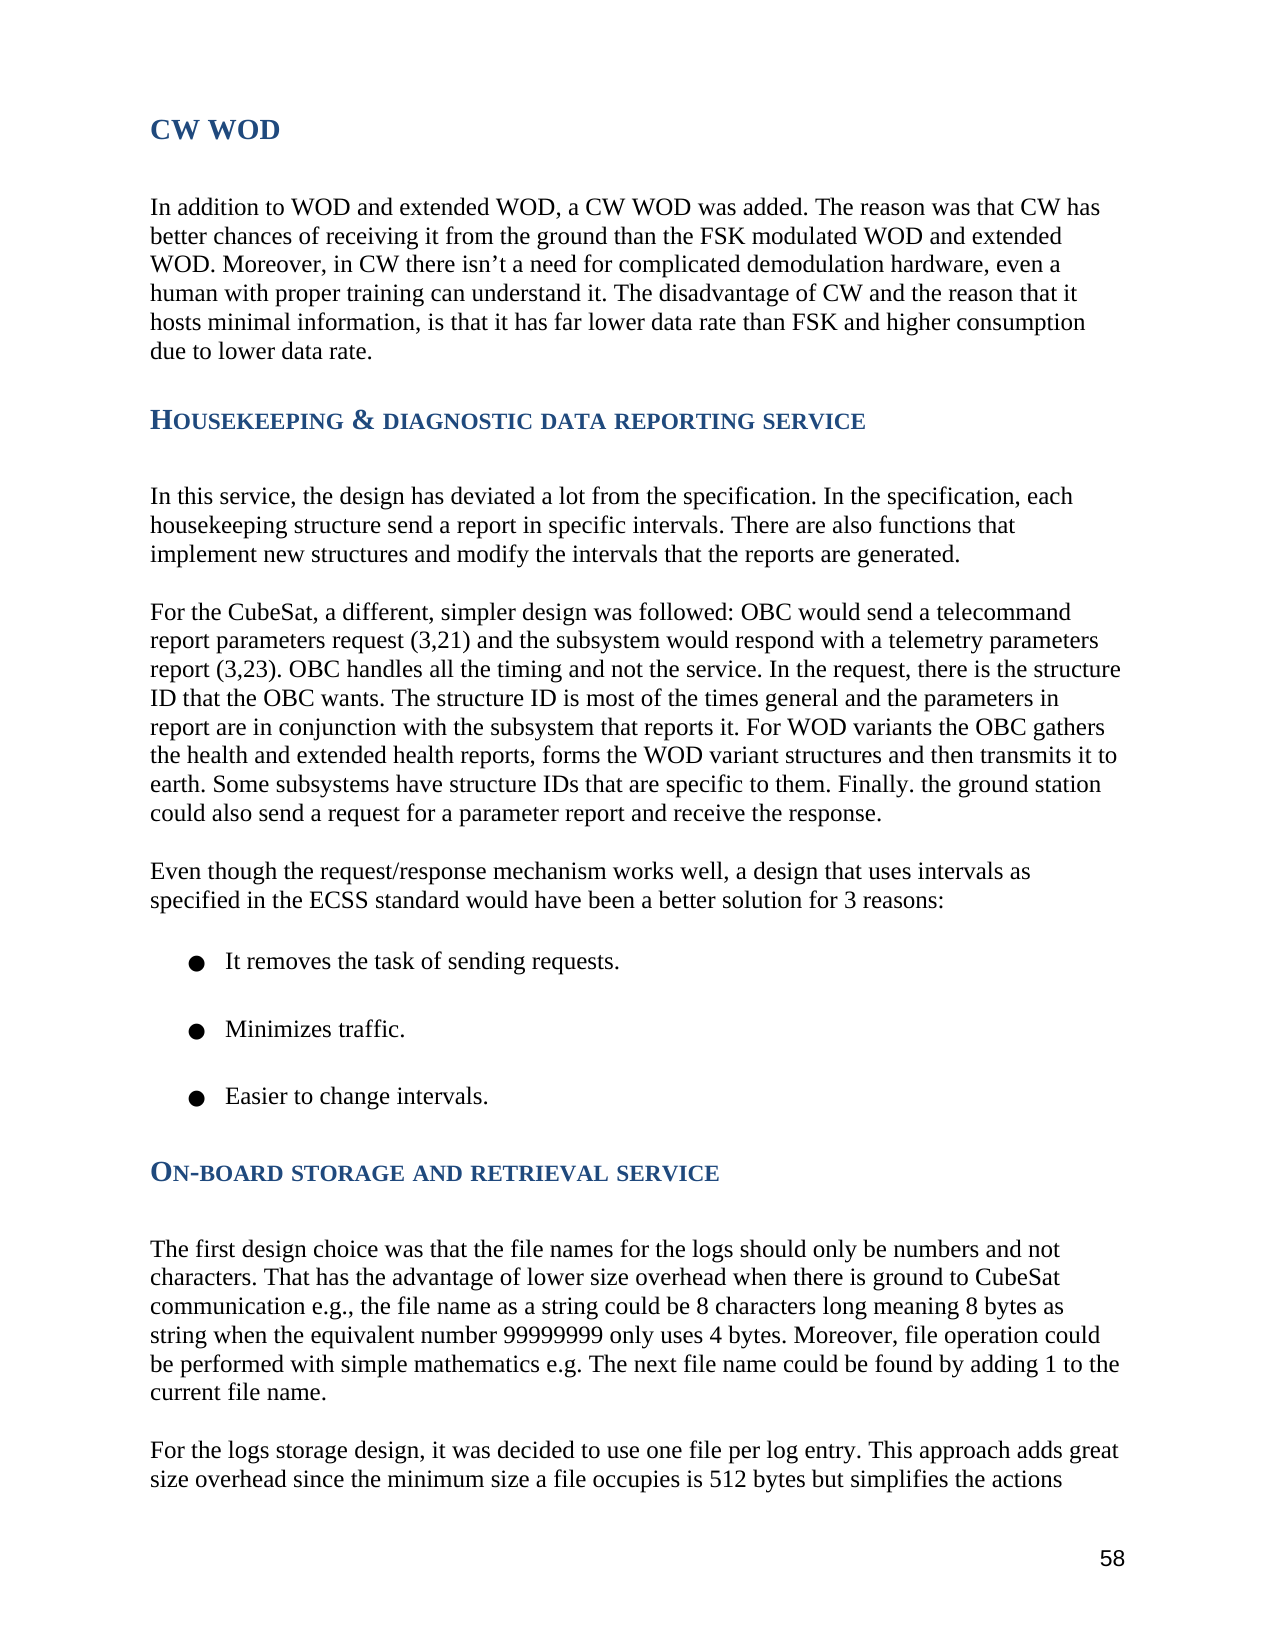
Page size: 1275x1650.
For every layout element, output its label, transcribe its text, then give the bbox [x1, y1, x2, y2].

subtitle On-board storage and retrieval service [150, 1154, 1089, 1188]
list It removes the task of sending requests. [187, 938, 1125, 981]
subtitle CW WOD [150, 112, 1089, 146]
text For the CubeSat, a different, simpler design was followed: OBC would send a telecommand report parameters request (3,21) and the subsystem would respond with a telemetry parameters report (3,23). OBC handles all the timing and not the service. In the request, there is the structure ID that the OBC wants. The structure ID is most of the times general and the parameters in report are in conjunction with the subsystem that reports it. For WOD variants the OBC gathers the health and extended health reports, forms the WOD variant structures and then transmits it to earth. Some subsystems have structure IDs that are specific to them. Finally. the ground station could also send a request for a parameter report and receive the response. [150, 597, 1125, 827]
list Minimizes traffic. [187, 1006, 1125, 1049]
text In this service, the design has deviated a lot from the specification. In the specification, each housekeeping structure send a report in specific intervals. There are also functions that implement new structures and modify the intervals that the reports are generated. [150, 481, 1125, 568]
list Easier to change intervals. [187, 1074, 1125, 1117]
text Even though the request/response mechanism works well, a design that uses intervals as specified in the ECSS standard would have been a better solution for 3 reasons: [150, 856, 1125, 913]
text The first design choice was that the file names for the logs should only be numbers and not characters. That has the advantage of lower size overhead when there is ground to CubeSat communication e.g., the file name as a string could be 8 characters long meaning 8 bytes as string when the equivalent number 99999999 only uses 4 bytes. Moreover, file operation could be performed with simple mathematics e.g. The next file name could be found by adding 1 to the current file name. [150, 1234, 1125, 1406]
subtitle Housekeeping & diagnostic data reporting service [150, 402, 1089, 436]
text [150, 1435, 1125, 1493]
text In addition to WOD and extended WOD, a CW WOD was added. The reason was that CW has better chances of receiving it from the ground than the FSK modulated WOD and extended WOD. Moreover, in CW there isn’t a need for complicated demodulation hardware, even a human with proper training can understand it. The disadvantage of CW and the reason that it hosts minimal information, is that it has far lower data rate than FSK and higher consumption due to lower data rate. [150, 192, 1125, 364]
